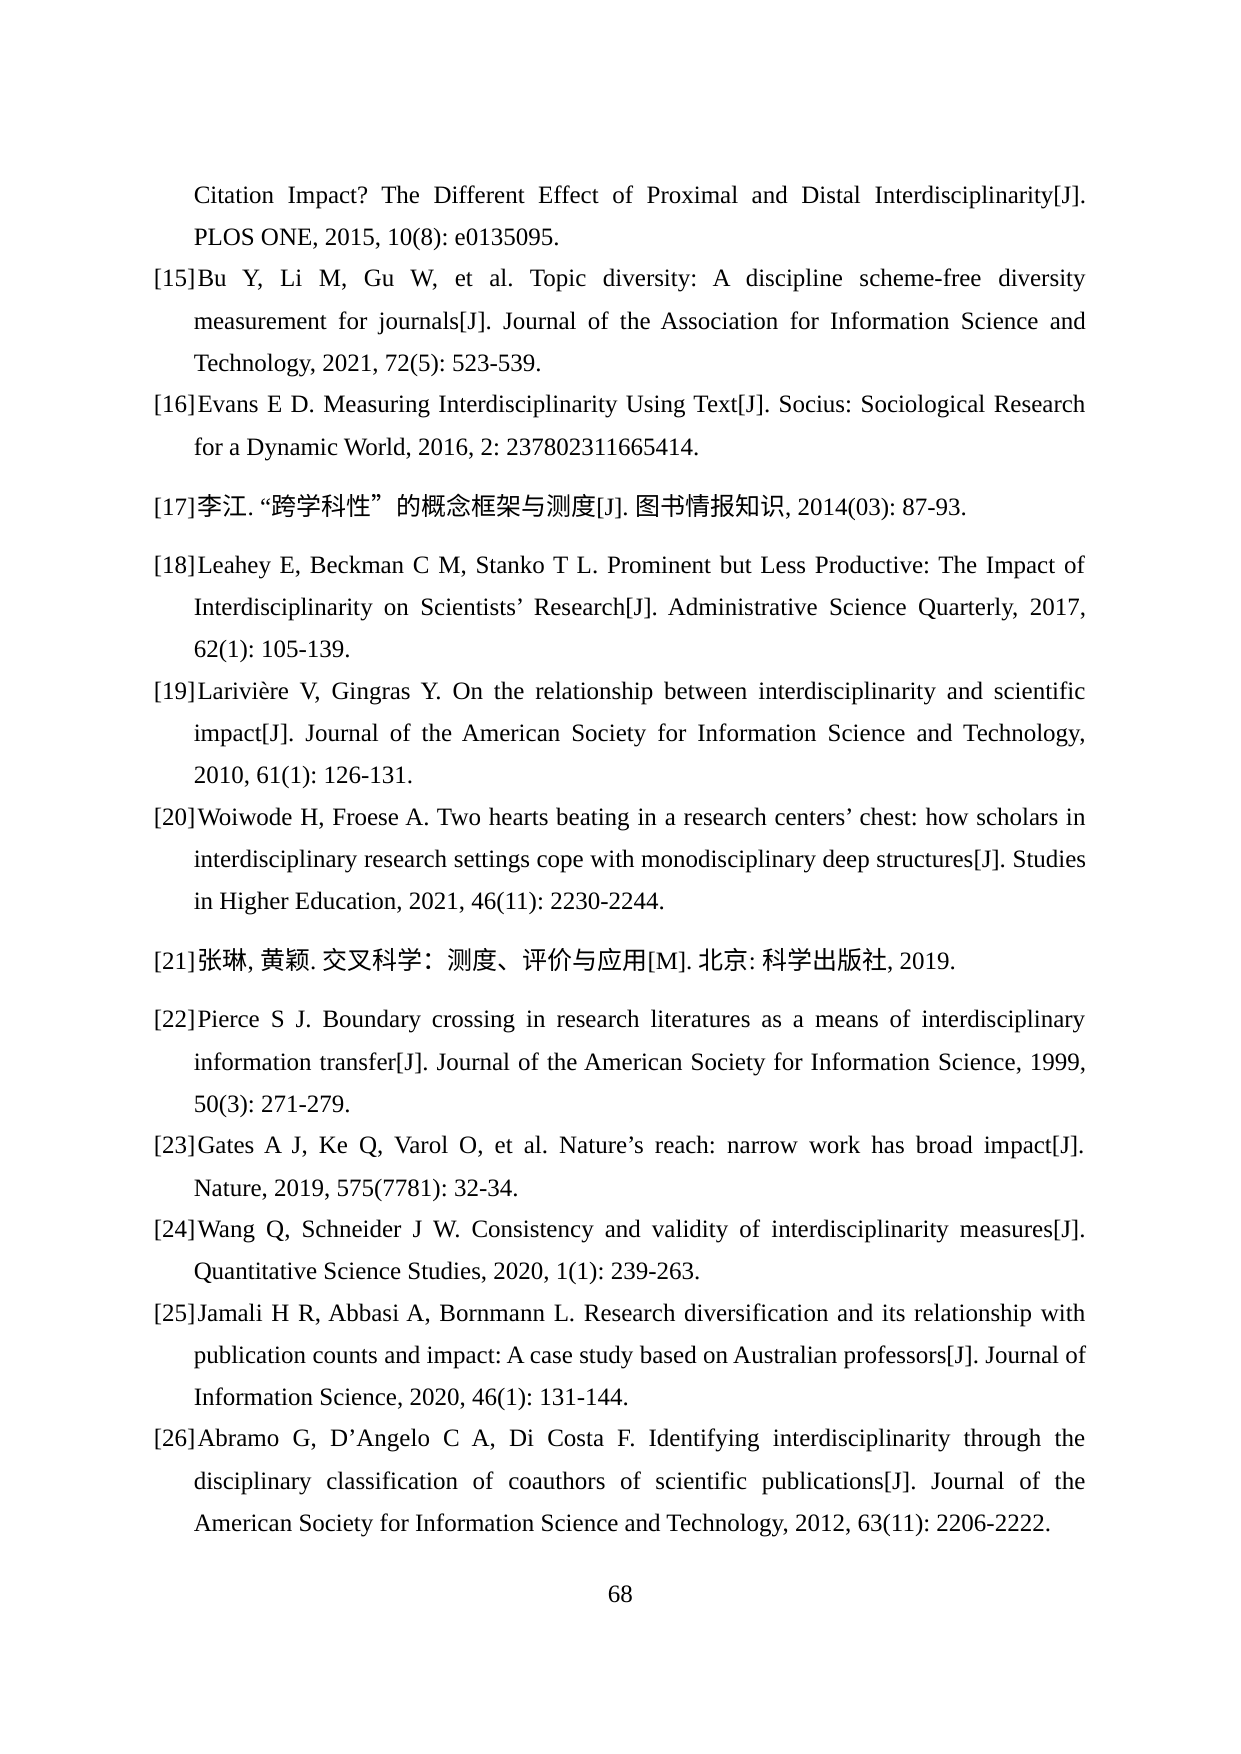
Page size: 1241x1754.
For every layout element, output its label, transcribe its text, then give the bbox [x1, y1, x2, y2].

text [24] Wang Q, Schneider J W. Consistency and validity of interdisciplinarity measures[J]. Quantitative Science Studies, 2020, 1(1): 239-263. [153, 1211, 1087, 1288]
text [25] Jamali H R, Abbasi A, Bornmann L. Research diversification and its relationship with publication counts and impact: A case study based on Australian professors[J]. Journal of Information Science, 2020, 46(1): 131-144. [153, 1295, 1087, 1414]
text [18] Leahey E, Beckman C M, Stanko T L. Prominent but Less Productive: The Impact of Interdisciplinarity on Scientists’ Research[J]. Administrative Science Quarterly, 2017, 62(1): 105-139. [153, 547, 1087, 666]
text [153, 177, 1087, 253]
text [17] 李江. “跨学科性”的概念框架与测度[J]. 图书情报知识, 2014(03): 87-93. [153, 470, 1087, 538]
text [20] Woiwode H, Froese A. Two hearts beating in a research centers’ chest: how scholars in interdisciplinary research settings cope with monodisciplinary deep structures[J]. Studies in Higher Education, 2021, 46(11): 2230-2244. [153, 799, 1087, 918]
text [22] Pierce S J. Boundary crossing in research literatures as a means of interdisciplinary information transfer[J]. Journal of the American Society for Information Science, 1999, 50(3): 271-279. [153, 1002, 1087, 1121]
text [21] 张琳, 黄颖. 交叉科学：测度、评价与应用[M]. 北京: 科学出版社, 2019. [153, 925, 1087, 993]
text [19] Larivière V, Gingras Y. On the relationship between interdisciplinarity and scientific impact[J]. Journal of the American Society for Information Science and Technology, 2010, 61(1): 126-131. [153, 673, 1087, 792]
text [15] Bu Y, Li M, Gu W, et al. Topic diversity: A discipline scheme-free diversity measurement for journals[J]. Journal of the Association for Information Science and Technology, 2021, 72(5): 523-539. [153, 261, 1087, 379]
text [16] Evans E D. Measuring Interdisciplinarity Using Text[J]. Socius: Sociological Research for a Dynamic World, 2016, 2: 237802311665414. [153, 387, 1087, 463]
text [23] Gates A J, Ke Q, Varol O, et al. Nature’s reach: narrow work has broad impact[J]. Nature, 2019, 575(7781): 32-34. [153, 1128, 1087, 1204]
text [26] Abramo G, D’Angelo C A, Di Costa F. Identifying interdisciplinarity through the disciplinary classification of coauthors of scientific publications[J]. Journal of the American Society for Information Science and Technology, 2012, 63(11): 2206-2222. [153, 1421, 1087, 1540]
